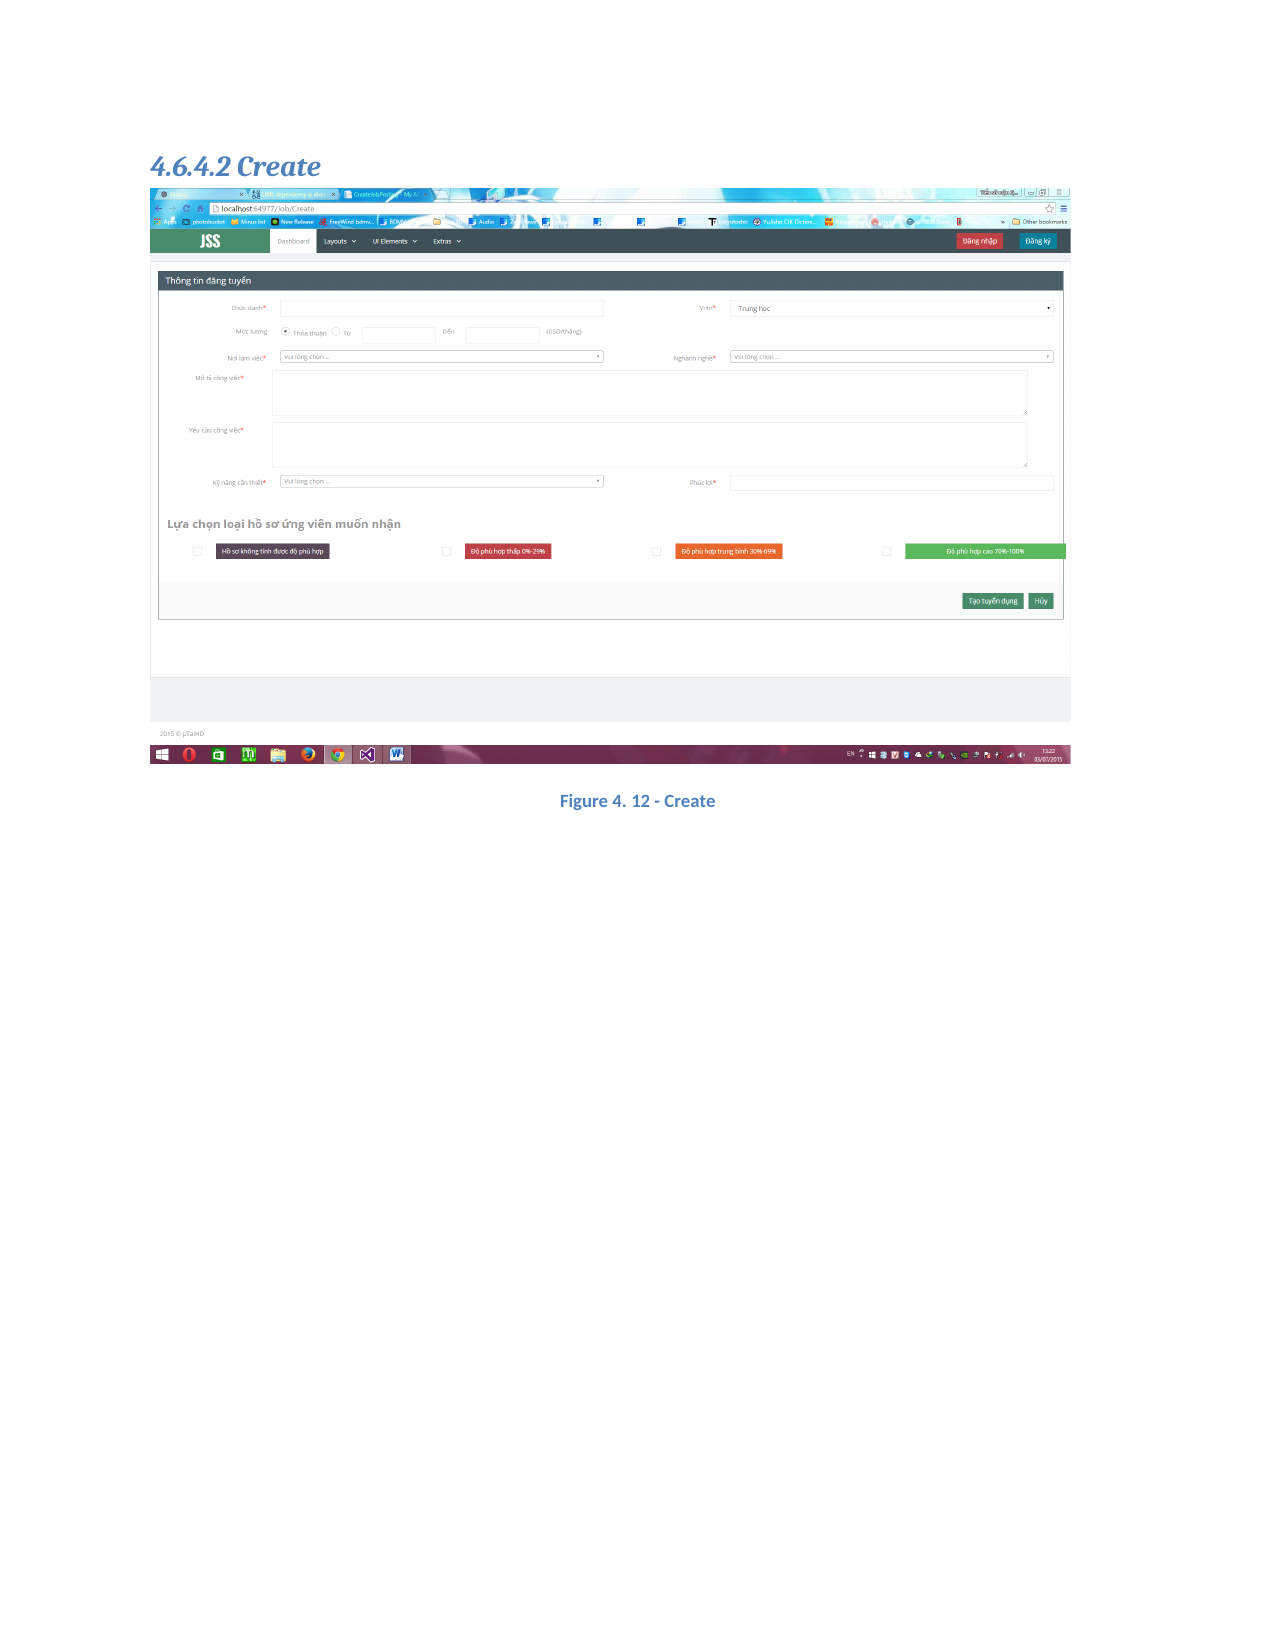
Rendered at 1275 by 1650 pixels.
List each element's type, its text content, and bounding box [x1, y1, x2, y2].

picture [150, 188, 1071, 764]
text Figure 4. 12 - Create [150, 789, 1125, 812]
subtitle 4.6.4.2 Create [150, 150, 1125, 183]
